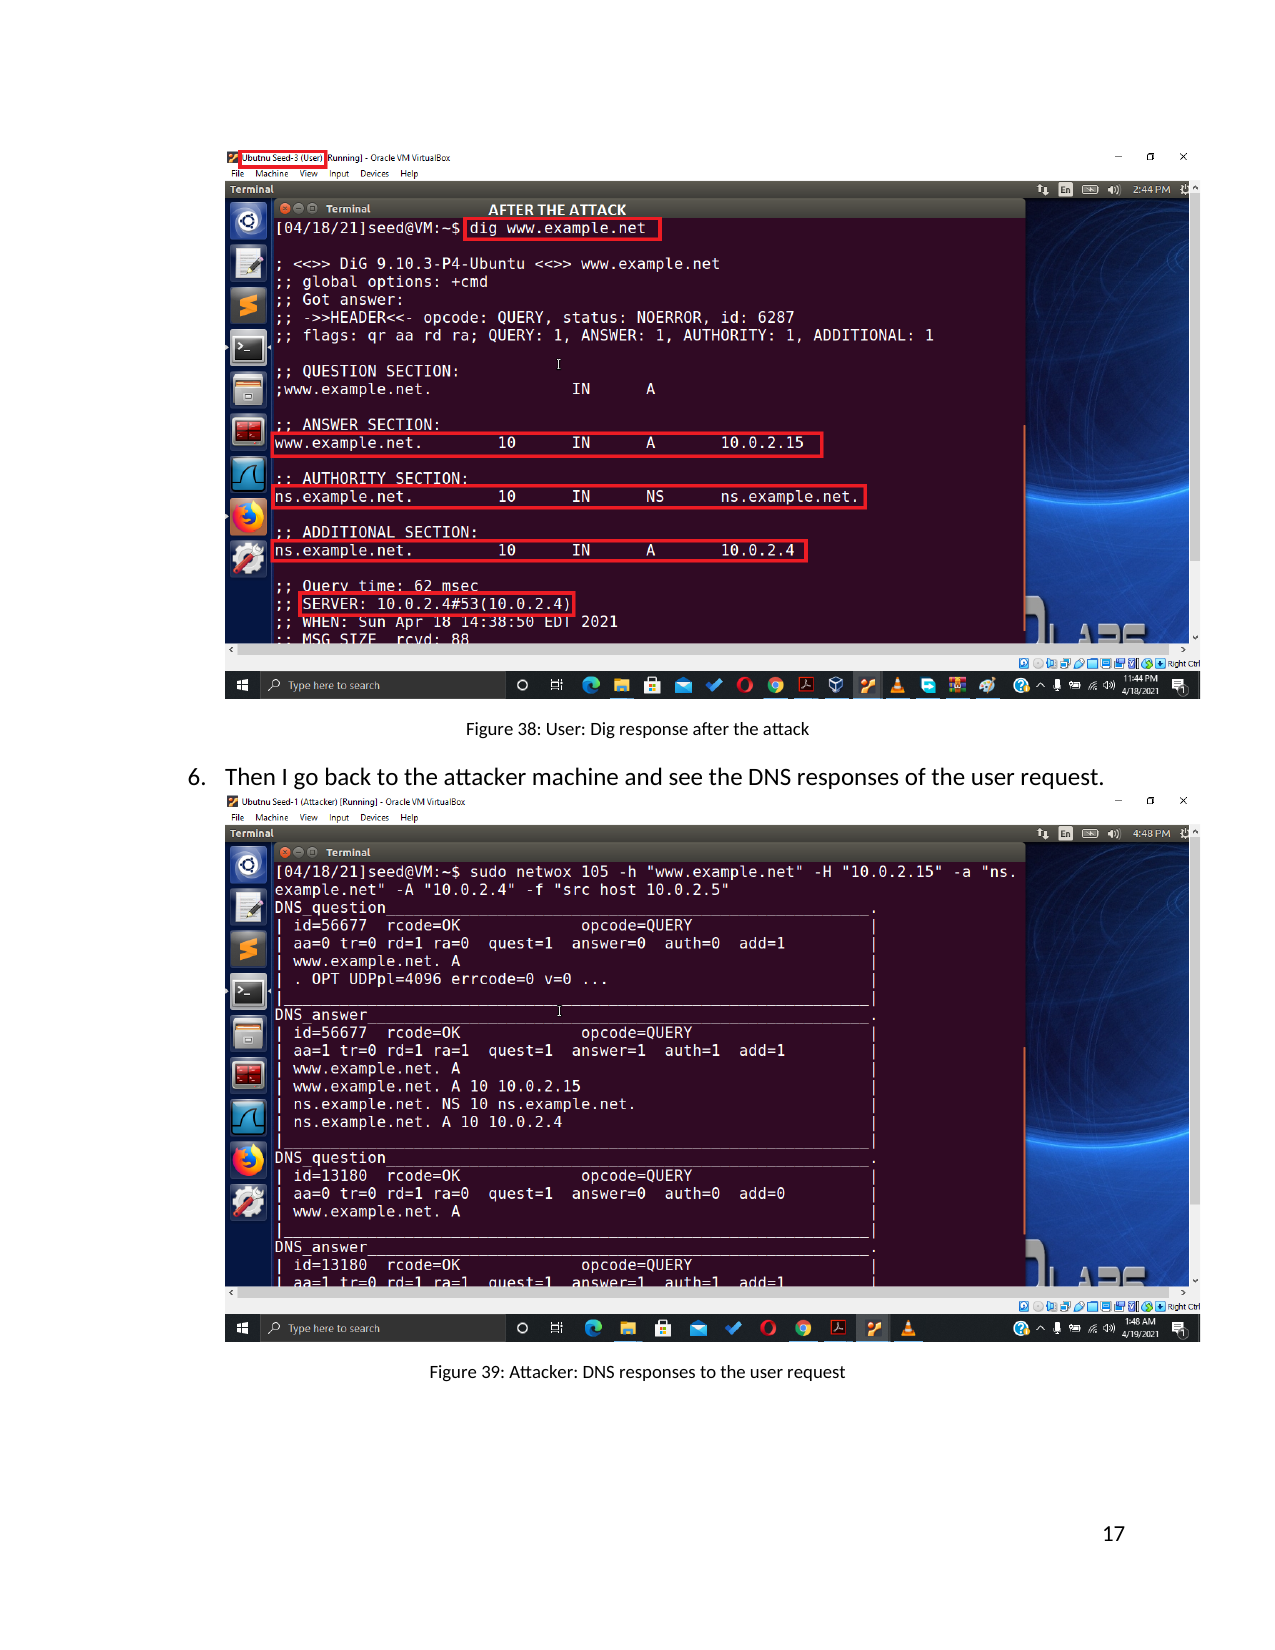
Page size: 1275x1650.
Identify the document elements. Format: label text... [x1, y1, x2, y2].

list Then I go back to the attacker machine and see the DNS responses of the user request. [187, 761, 1125, 791]
text Figure 39: Attacker: DNS responses to the user request [150, 1361, 1125, 1383]
picture [225, 793, 1200, 1342]
picture [225, 150, 1200, 699]
text Figure 38: User: Dig response after the attack [150, 717, 1125, 740]
